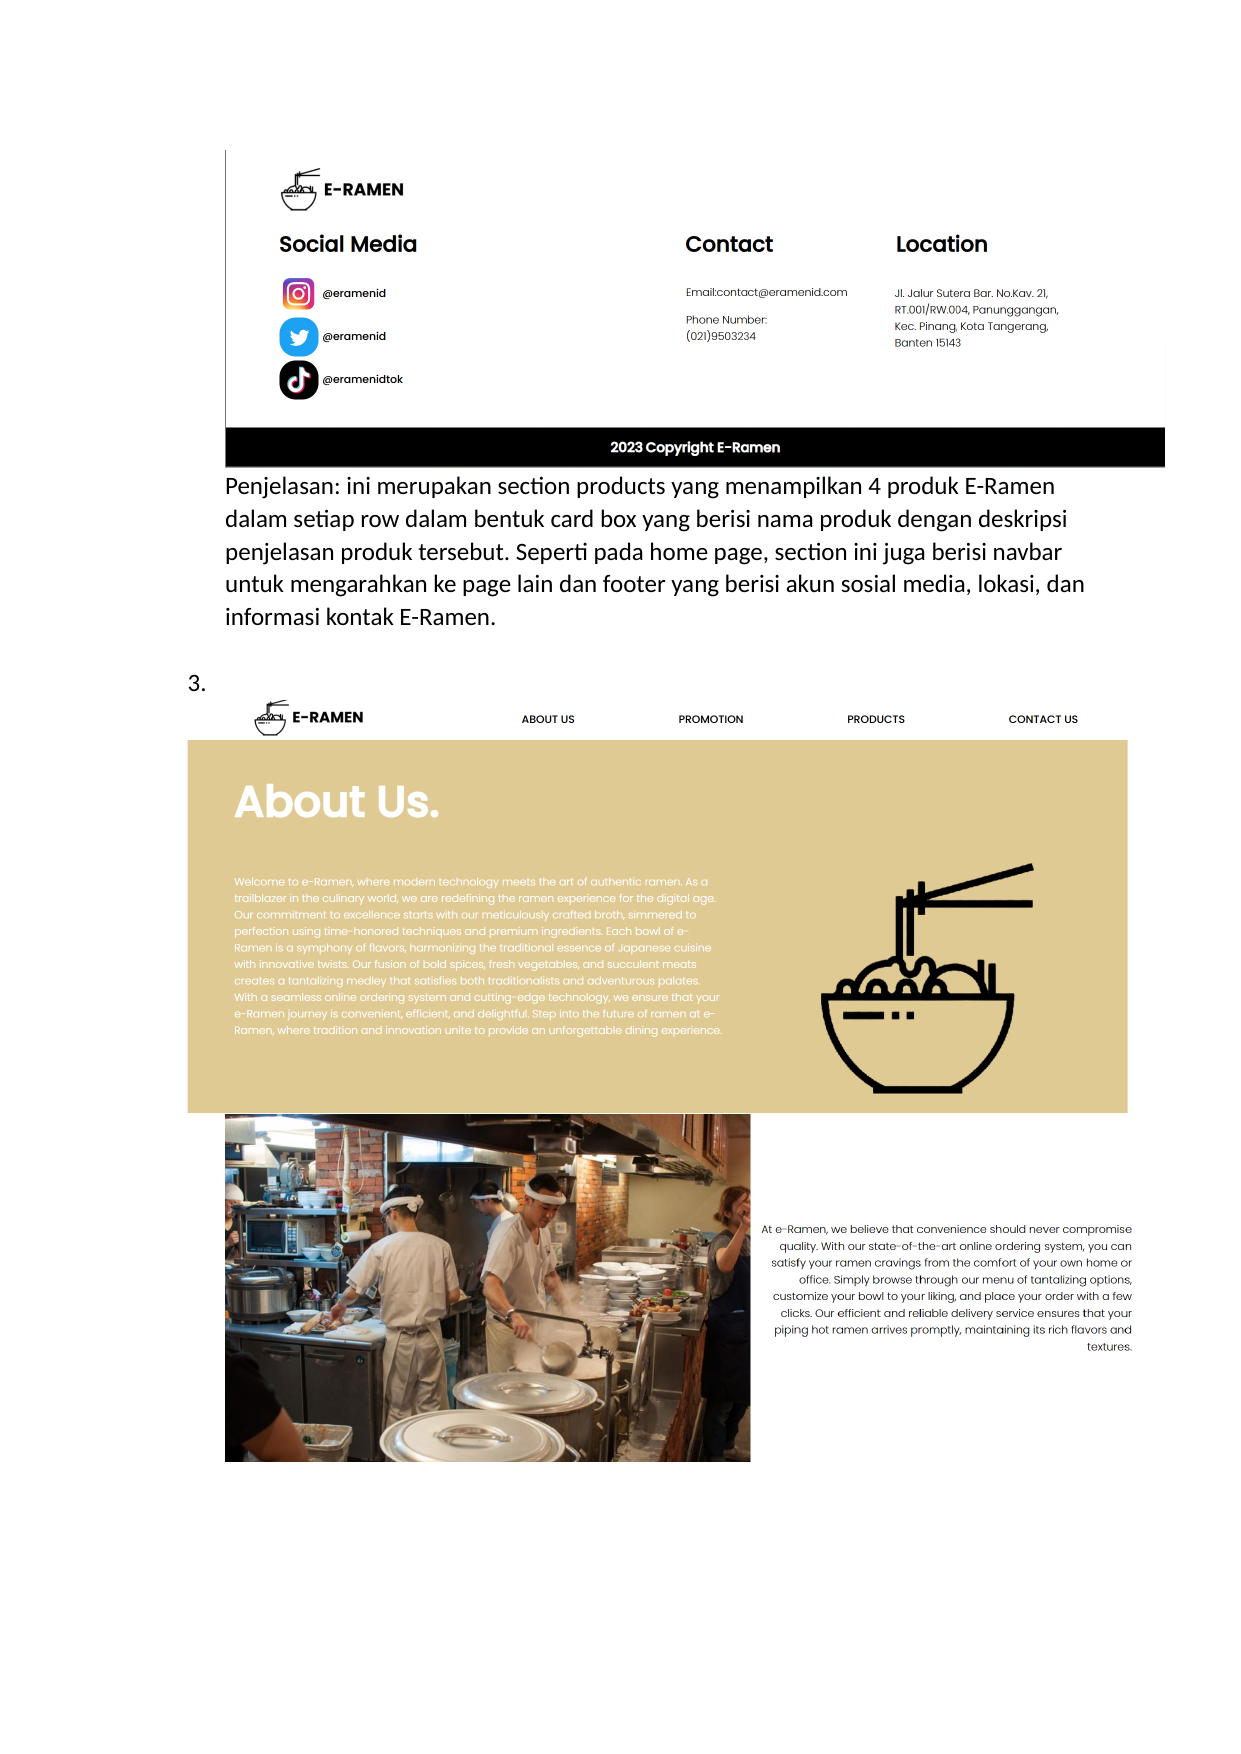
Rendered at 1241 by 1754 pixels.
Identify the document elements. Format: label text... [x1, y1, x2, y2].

picture [225, 1114, 1166, 1462]
list Penjelasan: ini merupakan section products yang menampilkan 4 produk E-Ramen dalam setiap row dalam bentuk card box yang berisi nama produk dengan deskripsi penjelasan produk tersebut. Seperti pada home page, section ini juga berisi navbar untuk mengarahkan ke page lain dan footer yang berisi akun sosial media, lokasi, dan informasi kontak E-Ramen. [225, 470, 1090, 632]
picture [187, 700, 1128, 1113]
picture [225, 150, 1166, 468]
